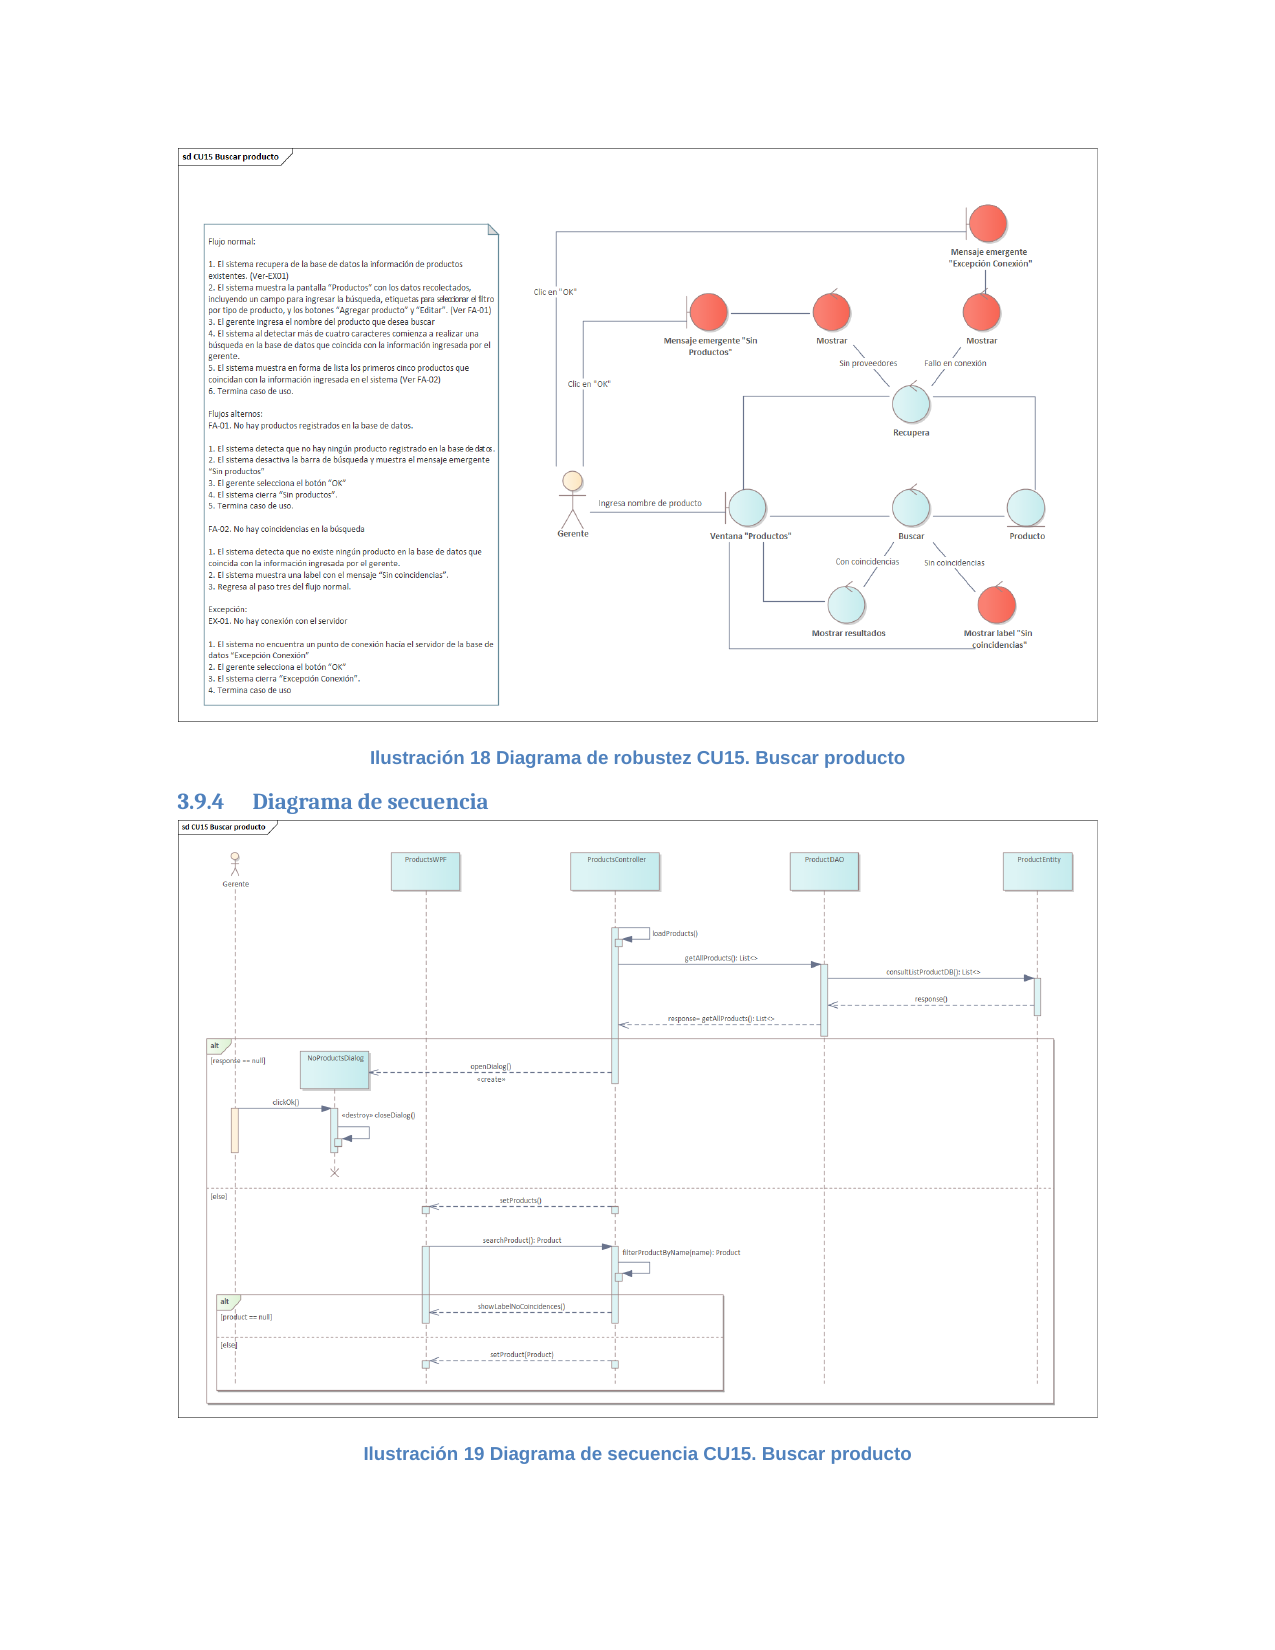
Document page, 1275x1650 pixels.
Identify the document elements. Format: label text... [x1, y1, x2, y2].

subtitle Diagrama de secuencia [177, 789, 1098, 815]
picture [177, 819, 1098, 1418]
text Ilustración 19 Diagrama de secuencia CU15. Buscar producto [177, 1443, 1098, 1464]
text Ilustración 18 Diagrama de robustez CU15. Buscar producto [177, 747, 1098, 768]
picture [177, 147, 1098, 722]
